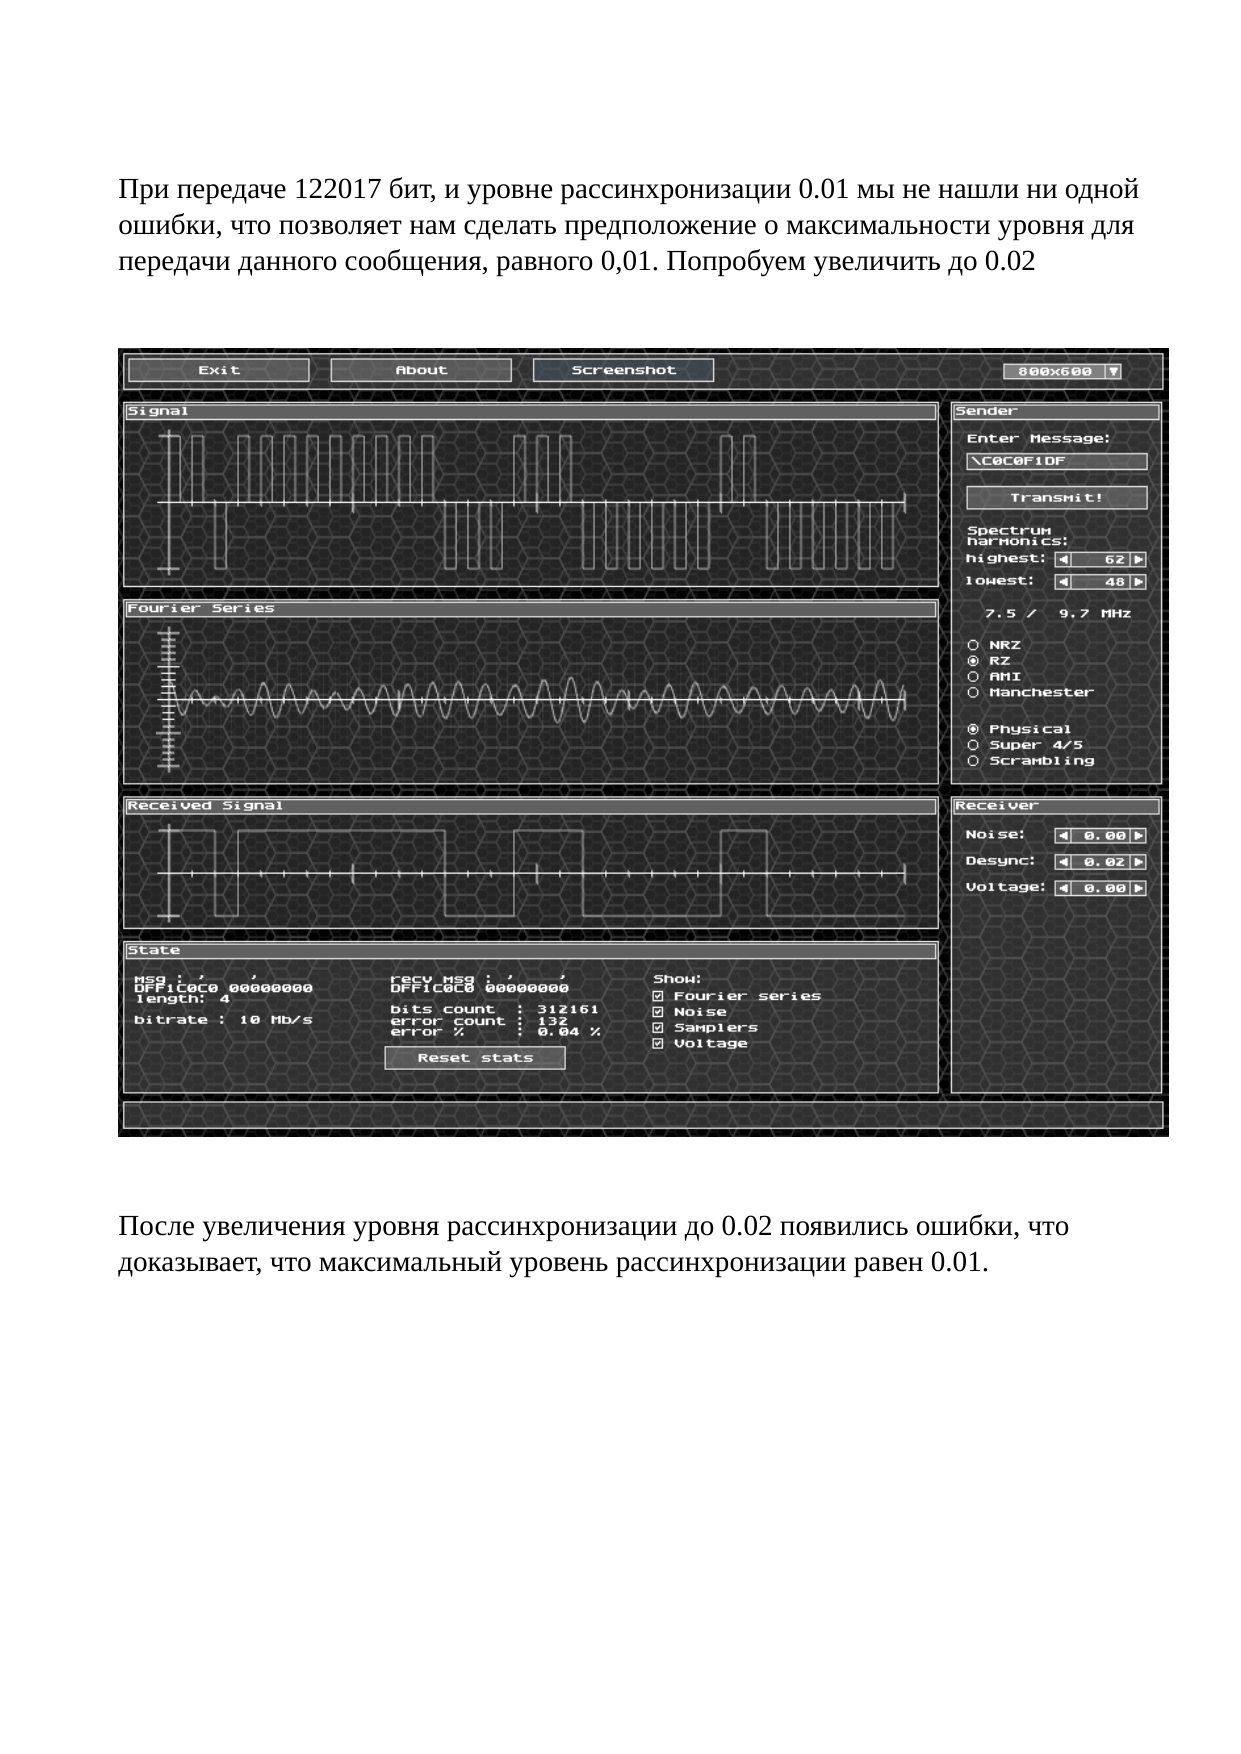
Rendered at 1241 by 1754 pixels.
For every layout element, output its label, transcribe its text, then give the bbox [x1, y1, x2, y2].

text После увеличения уровня рассинхронизации до 0.02 появились ошибки, что доказывает, что максимальный уровень рассинхронизации равен 0.01. [118, 1208, 1152, 1278]
picture [118, 348, 1169, 1137]
text При передаче 122017 бит, и уровне рассинхронизации 0.01 мы не нашли ни одной ошибки, что позволяет нам сделать предположение о максимальности уровня для передачи данного сообщения, равного 0,01. Попробуем увеличить до 0.02 [118, 171, 1152, 277]
